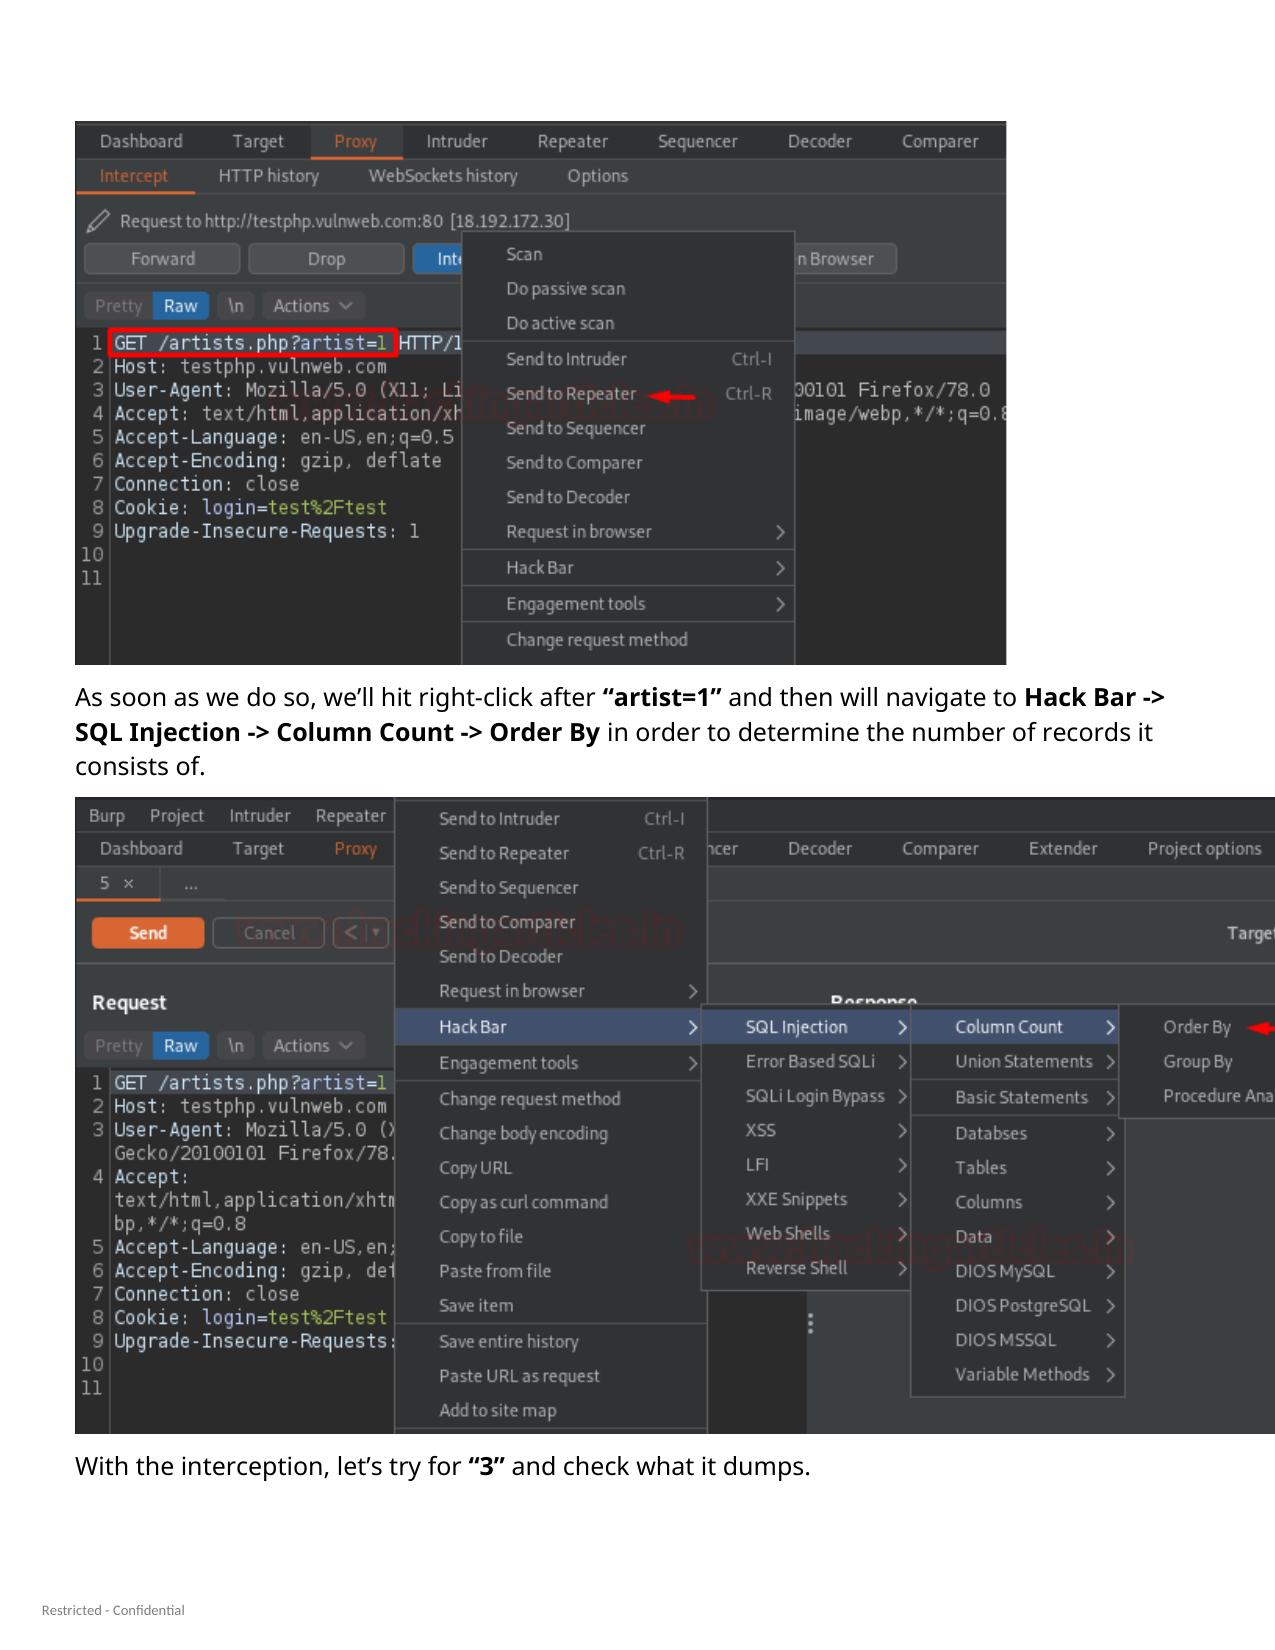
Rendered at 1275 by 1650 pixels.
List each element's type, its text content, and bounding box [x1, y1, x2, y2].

text With the interception, let’s try for “3” and check what it dumps. [75, 1449, 1200, 1483]
picture [75, 121, 1007, 665]
picture [75, 797, 1275, 1434]
text As soon as we do so, we’ll hit right-click after “artist=1” and then will navigate to Hack Bar -> SQL Injection -> Column Count -> Order By in order to determine the number of records it consists of. [75, 680, 1200, 782]
